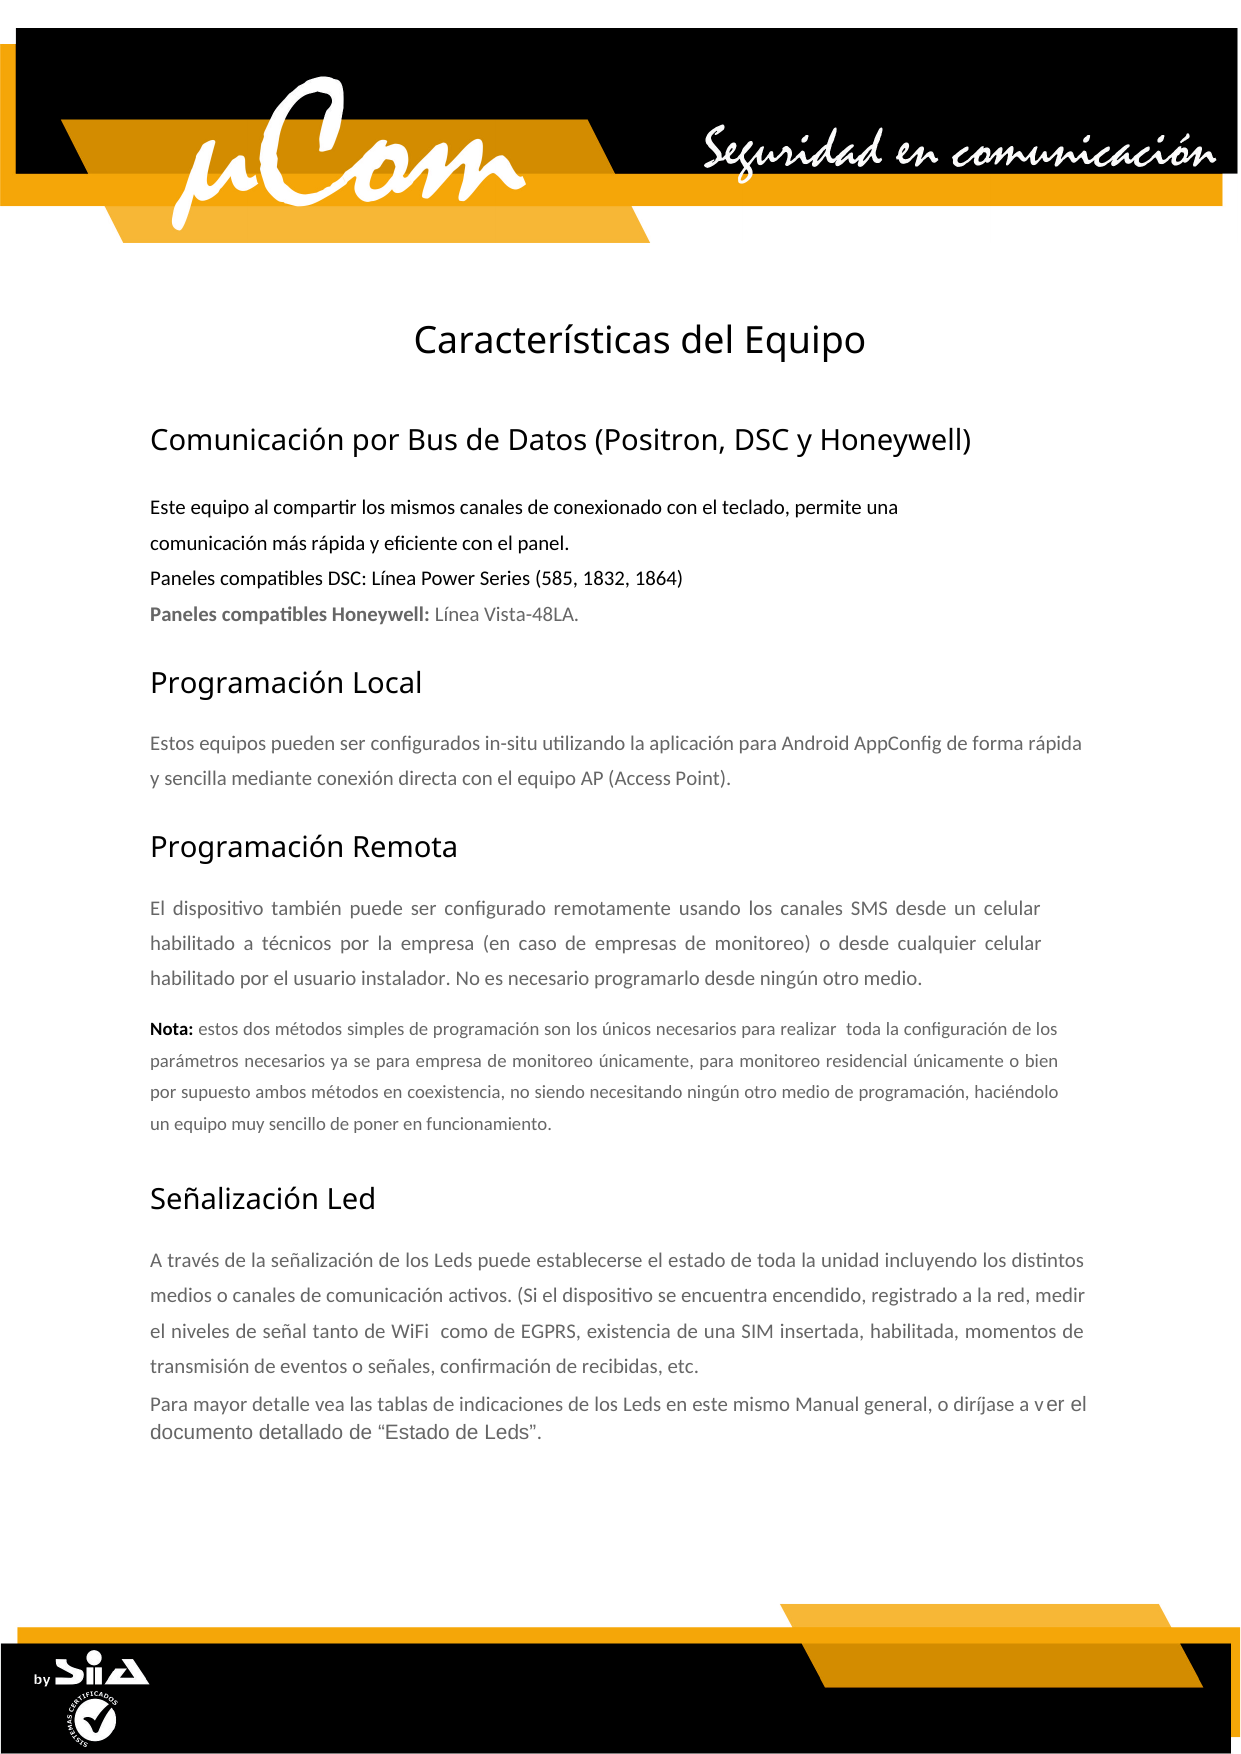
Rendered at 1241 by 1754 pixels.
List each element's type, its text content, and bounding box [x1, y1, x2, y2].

text Estos equipos pueden ser configurados in-situ utilizando la aplicación para Android AppConfig de forma rápida y sencilla mediante conexión directa con el equipo AP (Access Point). [150, 730, 1088, 791]
subtitle Comunicación por Bus de Datos (Positron, DSC y Honeywell) [150, 419, 1130, 459]
picture [0, 1603, 1241, 1754]
text Paneles compatibles Honeywell: Línea Vista-48LA. [150, 601, 976, 626]
subtitle Características del Equipo [150, 313, 1130, 364]
subtitle Señalización Led [150, 1178, 1130, 1218]
picture [0, 28, 1238, 243]
text Este equipo al compartir los mismos canales de conexionado con el teclado, permite una comunicación más rápida y eficiente con el panel. [150, 494, 976, 555]
text El dispositivo también puede ser configurado remotamente usando los canales SMS desde un celular habilitado a técnicos por la empresa (en caso de empresas de monitoreo) o desde cualquier celular habilitado por el usuario instalador. No es necesario programarlo desde ningún otro medio. [150, 895, 1043, 990]
text Nota: estos dos métodos simples de programación son los únicos necesarios para realizar toda la configuración de los parámetros necesarios ya se para empresa de monitoreo únicamente, para monitoreo residencial únicamente o bien por supuesto ambos métodos en coexistencia, no siendo necesitando ningún otro medio de programación, haciéndolo un equipo muy sencillo de poner en funcionamiento. [150, 1017, 1060, 1135]
text A través de la señalización de los Leds puede establecerse el estado de toda la unidad incluyendo los distintos medios o canales de comunicación activos. (Si el dispositivo se encuentra encendido, registrado a la red, medir el niveles de señal tanto de WiFi como de EGPRS, existencia de una SIM insertada, habilitada, momentos de transmisión de eventos o señales, confirmación de recibidas, etc. [150, 1247, 1087, 1379]
subtitle Programación Remota [150, 826, 1130, 866]
text Para mayor detalle vea las tablas de indicaciones de los Leds en este mismo Manual general, o diríjase a ver el documento detallado de “Estado de Leds”. [150, 1389, 1087, 1445]
text Paneles compatibles DSC: Línea Power Series (585, 1832, 1864) [150, 565, 976, 591]
subtitle Programación Local [150, 662, 1130, 702]
